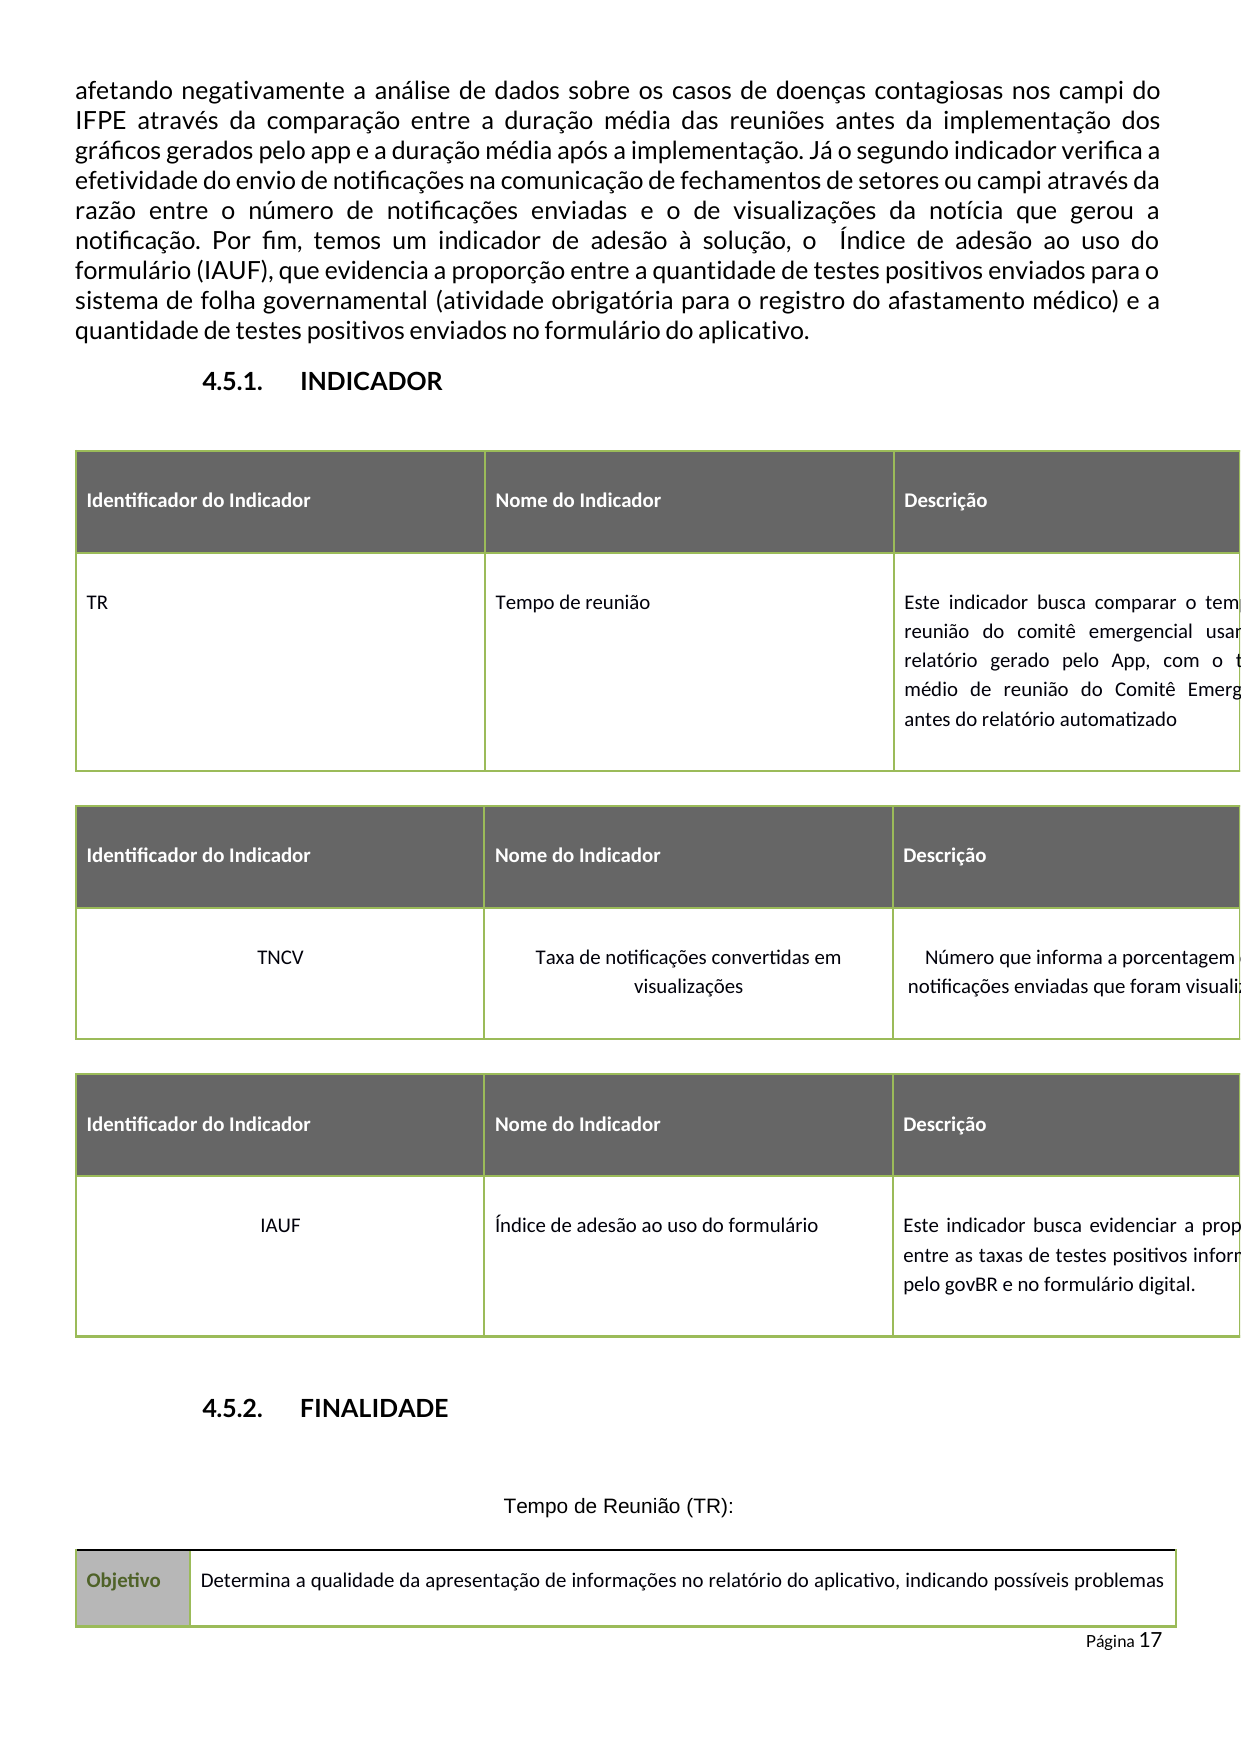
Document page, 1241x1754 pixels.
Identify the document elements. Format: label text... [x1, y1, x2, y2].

table_header Nome do Indicador [486, 452, 893, 552]
table_cell Número que informa a porcentagem das notificações enviadas que foram visualizadas [894, 909, 1239, 1038]
table_header Nome do Indicador [485, 807, 892, 907]
table_header Descrição [895, 452, 1239, 552]
table_header Objetivo [77, 1551, 189, 1625]
list FINALIDADE [262, 1393, 1162, 1423]
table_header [191, 1551, 1175, 1625]
table_header Descrição [894, 1075, 1239, 1175]
table_header Identificador do Indicador [77, 452, 484, 552]
table_cell Tempo de reunião [486, 554, 893, 770]
table_header Identificador do Indicador [77, 1075, 483, 1175]
table_header Descrição [894, 807, 1239, 907]
text Tempo de Reunião (TR): [75, 1494, 1162, 1518]
table_cell IAUF [77, 1177, 483, 1335]
list INDICADOR [262, 366, 1162, 396]
table_header Nome do Indicador [485, 1075, 892, 1175]
table_cell Taxa de notificações convertidas em visualizações [485, 909, 892, 1038]
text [75, 75, 1162, 345]
table_cell TR [77, 554, 484, 770]
table_cell Este indicador busca comparar o tempo de reunião do comitê emergencial usando o relatório gerado pelo App, com o tempo médio de reunião do Comitê Emergencial antes do relatório automatizado [895, 554, 1239, 770]
table_cell Este indicador busca evidenciar a proporção entre as taxas de testes positivos informados pelo govBR e no formulário digital. [894, 1177, 1239, 1335]
table_cell Índice de adesão ao uso do formulário [485, 1177, 892, 1335]
table_header Identificador do Indicador [77, 807, 483, 907]
table_cell TNCV [77, 909, 483, 1038]
